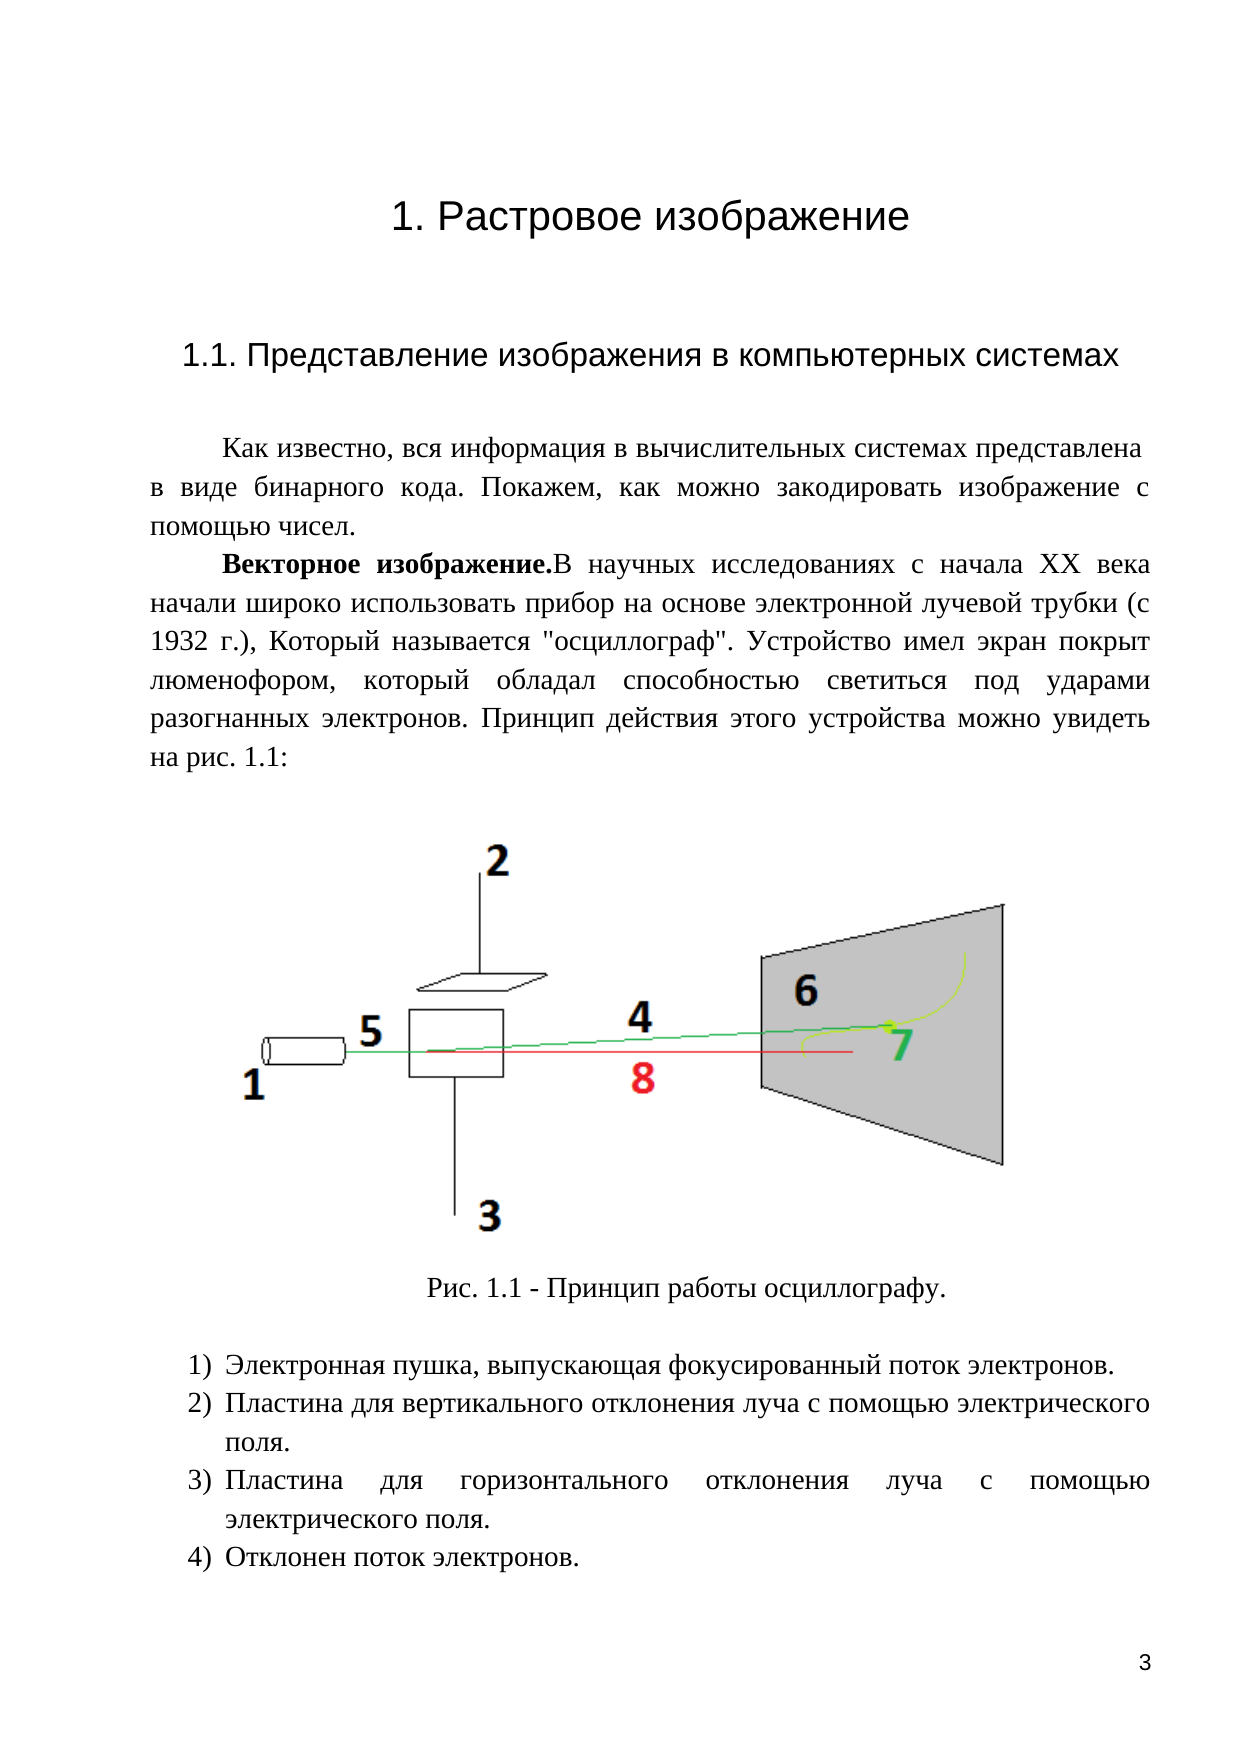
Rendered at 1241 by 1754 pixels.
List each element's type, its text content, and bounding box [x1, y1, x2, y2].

list Отклонен поток электронов. [187, 1539, 1151, 1573]
subtitle 1.1. Представление изображения в компьютерных системах [150, 335, 1151, 374]
list Электронная пушка, выпускающая фокусированный поток электронов. [187, 1347, 1151, 1380]
subtitle 1. Растровое изображение [150, 192, 1151, 239]
list Пластина для вертикального отклонения луча с помощью электрического поля. [187, 1385, 1151, 1457]
text Векторное изображение.В научных исследованиях с начала ХХ века начали широко использовать прибор на основе электронной лучевой трубки (с 1932 г.), Который называется "осциллограф". Устройство имел экран покрыт люменофором, который обладал способностью светиться под ударами разогнанных электронов. Принцип действия этого устройства можно увидеть на рис. 1.1: [150, 546, 1151, 772]
text Как известно, вся информация в вычислительных системах представлена ​​в виде бинарного кода. Покажем, как можно закодировать изображение с помощью чисел. [150, 431, 1151, 541]
list Пластина для горизонтального отклонения луча с помощью электрического поля. [187, 1462, 1151, 1534]
picture [221, 816, 1049, 1266]
text Рис. 1.1 - Принцип работы осциллографу. [150, 1270, 1151, 1303]
